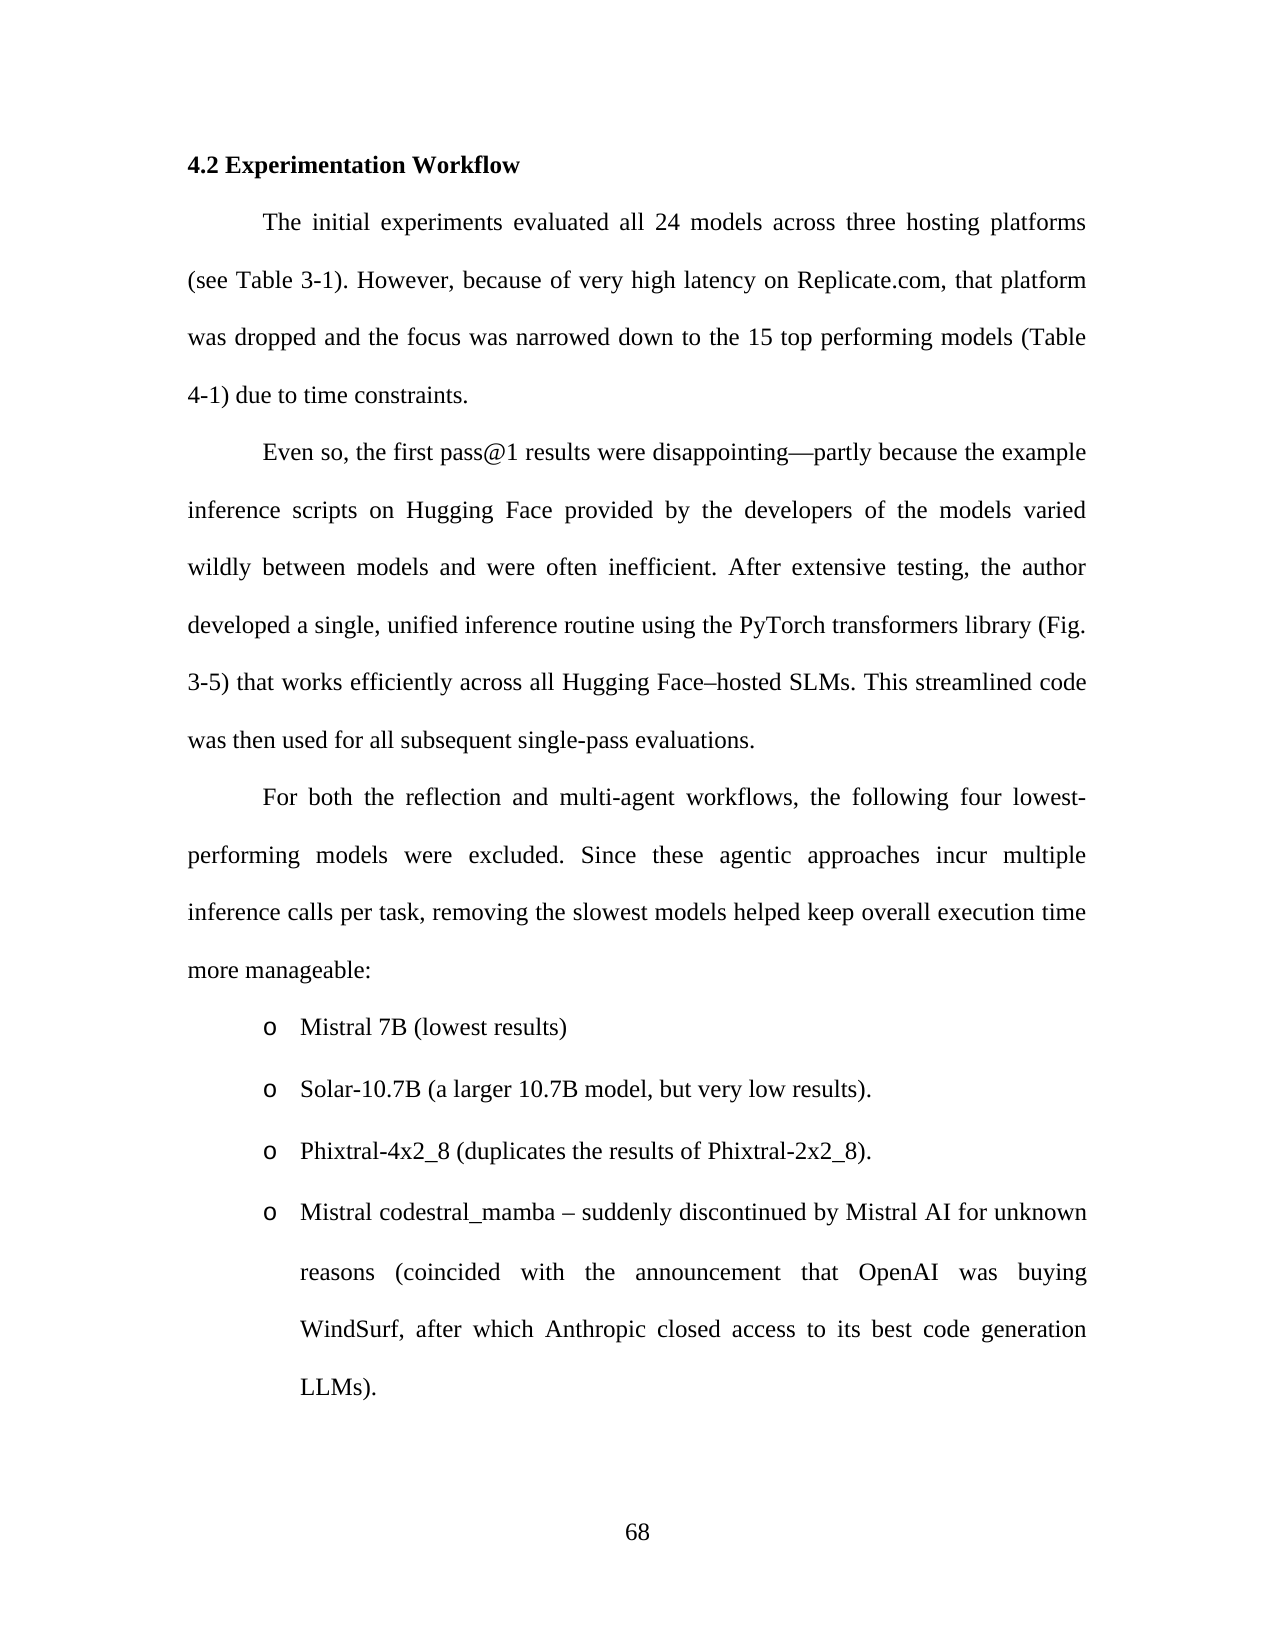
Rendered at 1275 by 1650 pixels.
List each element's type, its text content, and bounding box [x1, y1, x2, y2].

text Even so, the first pass@1 results were disappointing—partly because the example inference scripts on Hugging Face provided by the developers of the models varied wildly between models and were often inefficient. After extensive testing, the author developed a single, unified inference routine using the PyTorch transformers library (Fig. 3-5) that works efficiently across all Hugging Face–hosted SLMs. This streamlined code was then used for all subsequent single-pass evaluations. [187, 437, 1087, 754]
list Solar-10.7B (a larger 10.7B model, but very low results). [262, 1074, 1087, 1105]
list Mistral 7B (lowest results) [262, 1012, 1087, 1043]
text The initial experiments evaluated all 24 models across three hosting platforms (see Table 3-1). However, because of very high latency on Replicate.com, that platform was dropped and the focus was narrowed down to the 15 top performing models (Table 4-1) due to time constraints. [187, 207, 1087, 409]
subtitle 4.2 Experimentation Workflow [187, 150, 1087, 179]
list Mistral codestral_mamba – suddenly discontinued by Mistral AI for unknown reasons (coincided with the announcement that OpenAI was buying WindSurf, after which Anthropic closed access to its best code generation LLMs). [262, 1197, 1087, 1401]
list Phixtral-4x2_8 (duplicates the results of Phixtral-2x2_8). [262, 1136, 1087, 1167]
text For both the reflection and multi-agent workflows, the following four lowest-performing models were excluded. Since these agentic approaches incur multiple inference calls per task, removing the slowest models helped keep overall execution time more manageable: [187, 782, 1087, 984]
